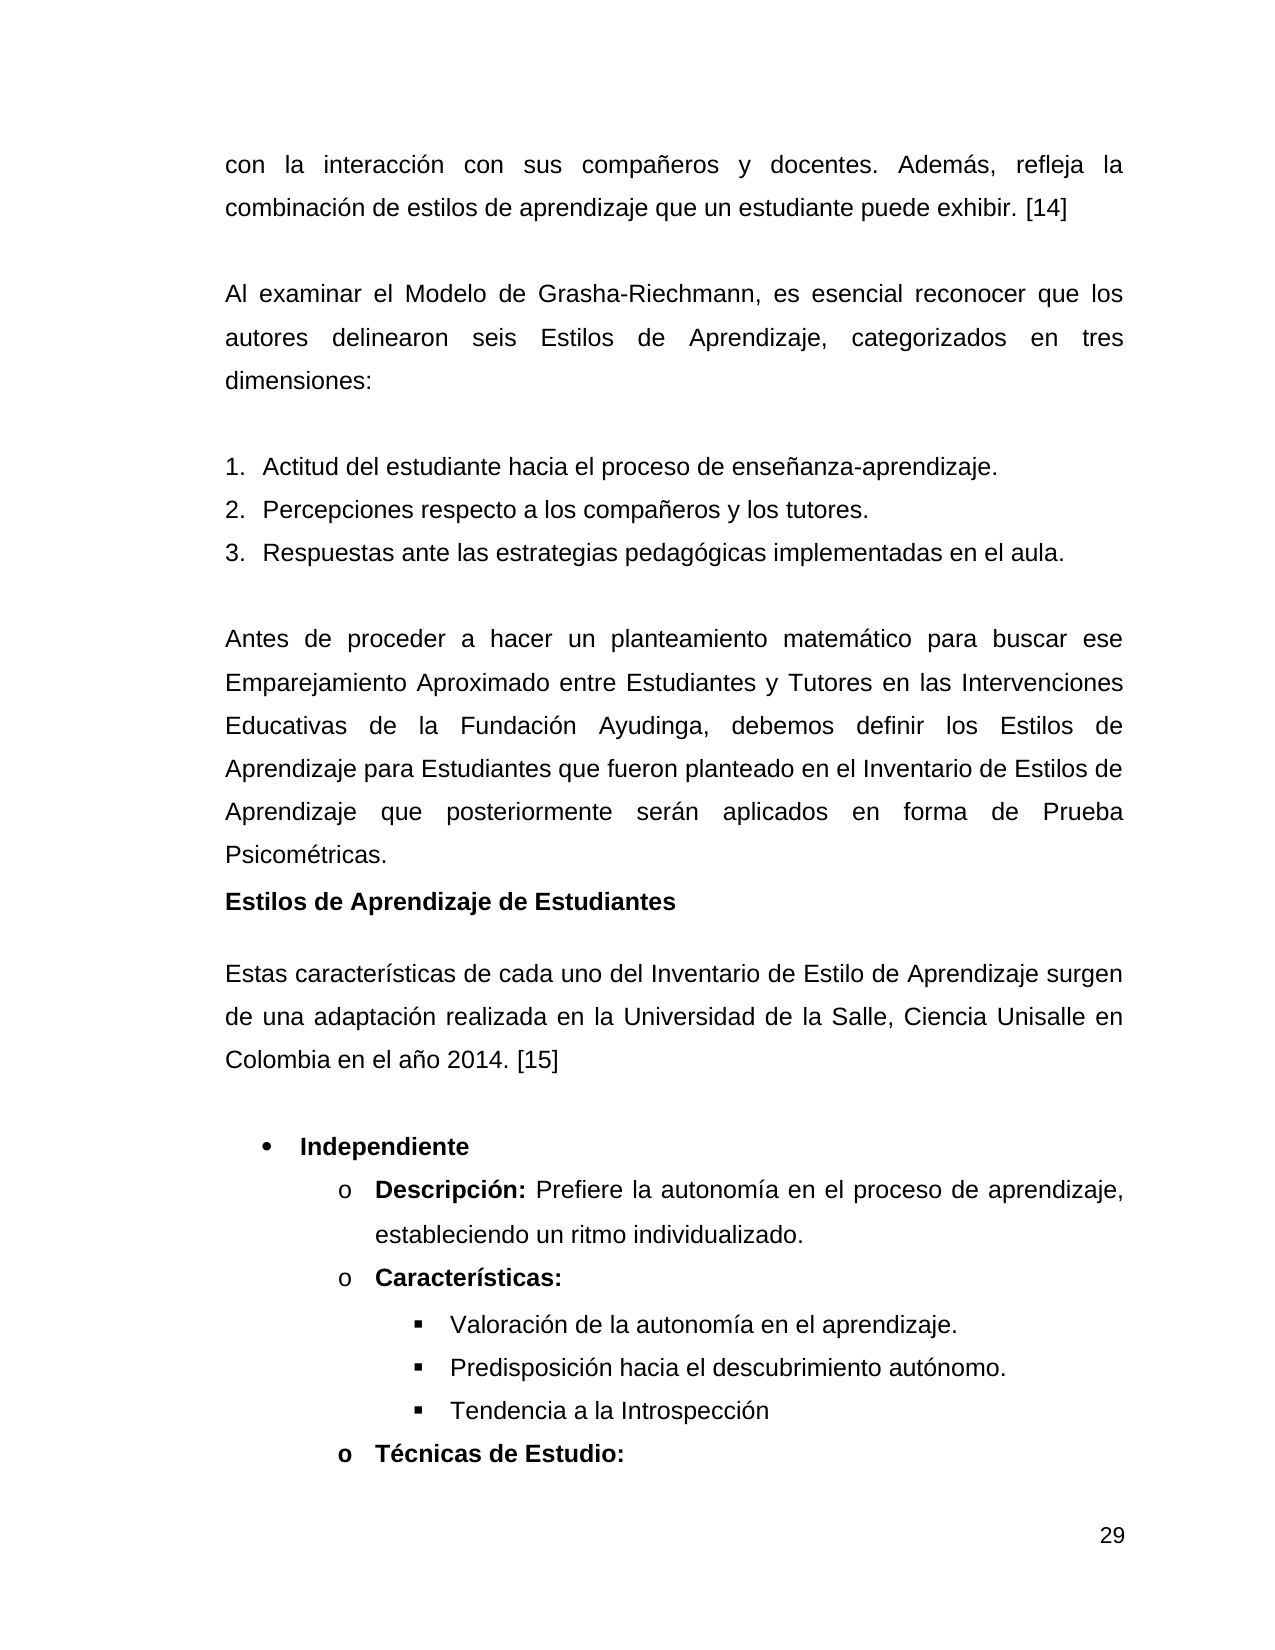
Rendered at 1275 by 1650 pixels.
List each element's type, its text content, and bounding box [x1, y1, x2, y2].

text Al examinar el Modelo de Grasha-Riechmann, es esencial reconocer que los autores delinearon seis Estilos de Aprendizaje, categorizados en tres dimensiones: [225, 279, 1125, 394]
list Percepciones respecto a los compañeros y los tutores. [225, 495, 1125, 524]
list Valoración de la autonomía en el aprendizaje. [412, 1310, 1125, 1338]
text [225, 150, 1125, 222]
list Técnicas de Estudio: [337, 1439, 1125, 1470]
text Antes de proceder a hacer un planteamiento matemático para buscar ese Emparejamiento Aproximado entre Estudiantes y Tutores en las Intervenciones Educativas de la Fundación Ayudinga, debemos definir los Estilos de Aprendizaje para Estudiantes que fueron planteado en el Inventario de Estilos de Aprendizaje que posteriormente serán aplicados en forma de Prueba Psicométricas. [225, 624, 1125, 869]
list Tendencia a la Introspección [412, 1396, 1125, 1425]
text Estas características de cada uno del Inventario de Estilo de Aprendizaje surgen de una adaptación realizada en la Universidad de la Salle, Ciencia Unisalle en Colombia en el año 2014. [225, 959, 1125, 1074]
list Descripción: Prefiere la autonomía en el proceso de aprendizaje, estableciendo un ritmo individualizado. [337, 1175, 1125, 1249]
list Independiente [262, 1132, 1125, 1161]
list Características: [337, 1263, 1125, 1294]
list Predisposición hacia el descubrimiento autónomo. [412, 1353, 1125, 1382]
list Respuestas ante las estrategias pedagógicas implementadas en el aula. [225, 538, 1125, 567]
list Actitud del estudiante hacia el proceso de enseñanza-aprendizaje. [225, 452, 1125, 481]
subtitle Estilos de Aprendizaje de Estudiantes [225, 887, 1125, 916]
